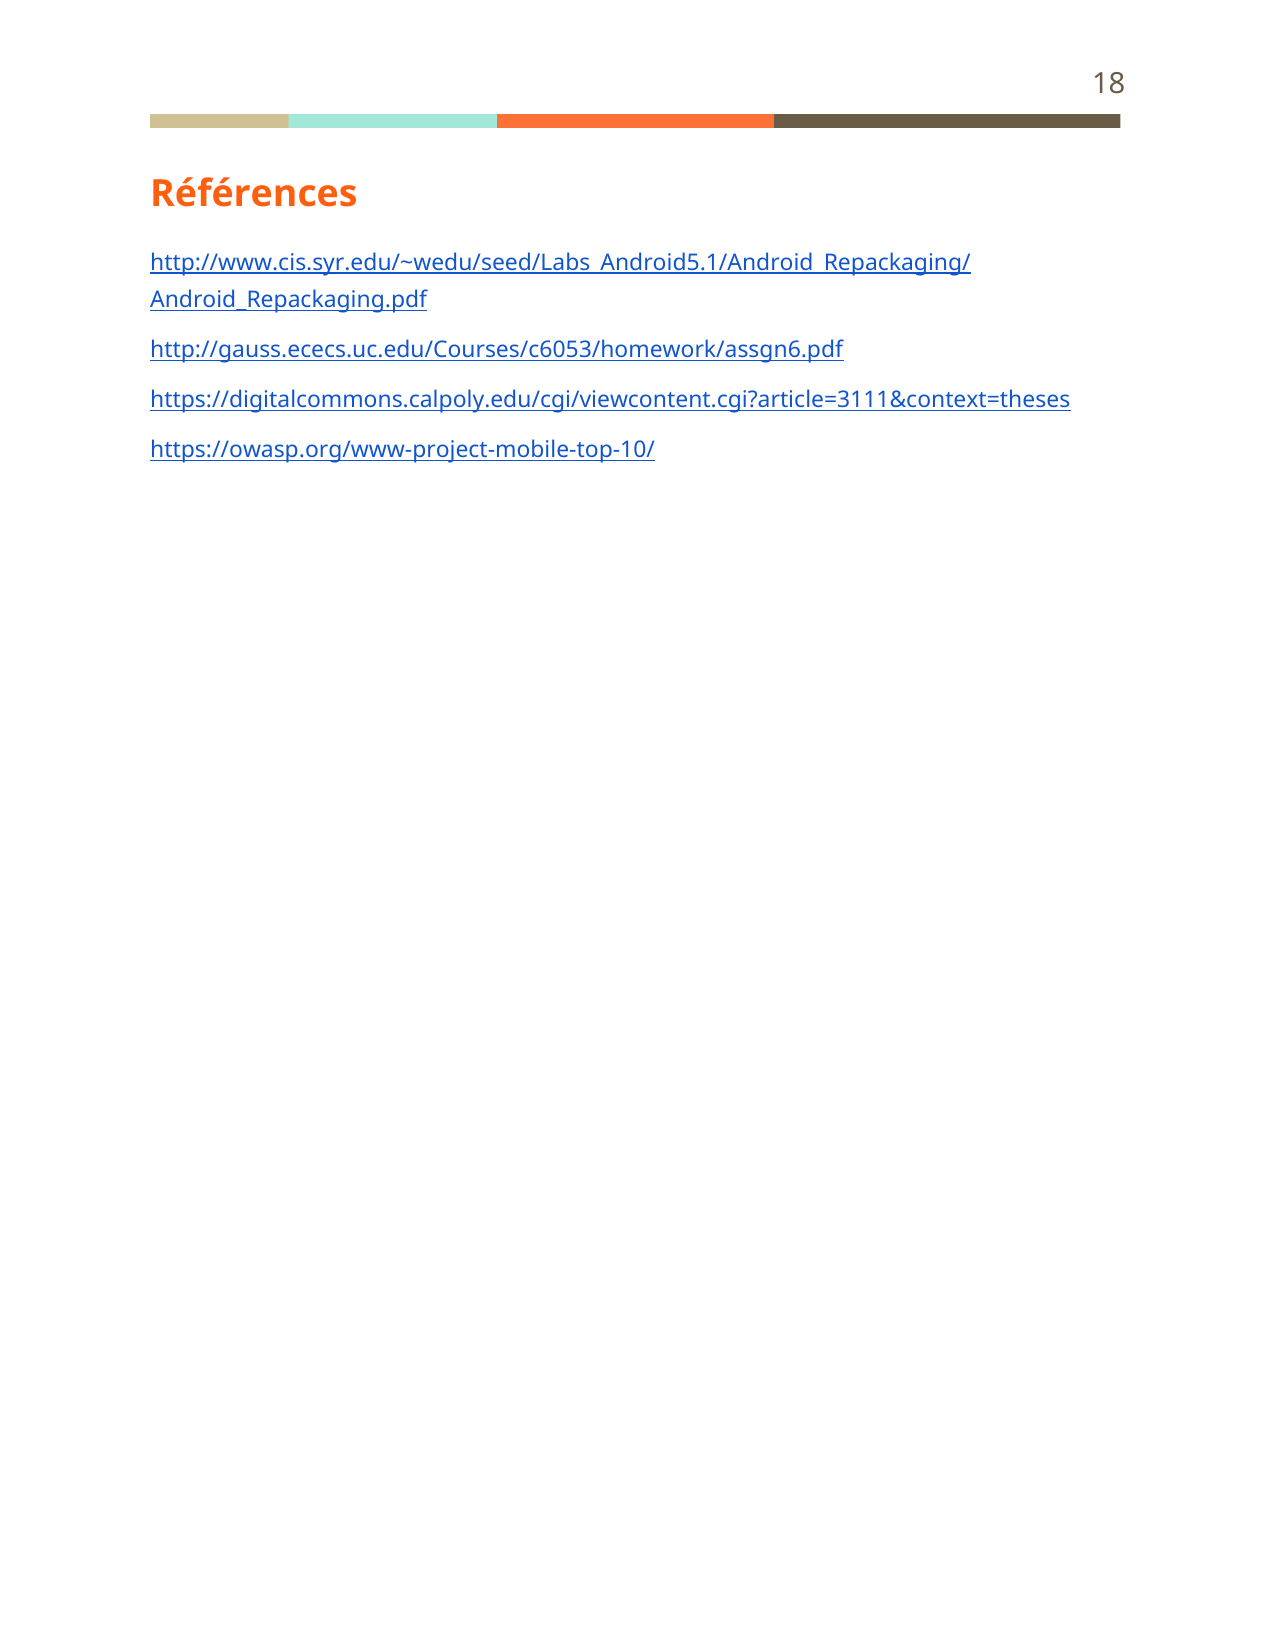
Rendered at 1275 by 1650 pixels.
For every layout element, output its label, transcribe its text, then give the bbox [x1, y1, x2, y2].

text http://www.cis.syr.edu/~wedu/seed/Labs_Android5.1/Android_Repackaging/Android_Repackaging.pdf [150, 246, 1125, 314]
text https://digitalcommons.calpoly.edu/cgi/viewcontent.cgi?article=3111&context=theses [150, 383, 1125, 414]
text http://gauss.ececs.uc.edu/Courses/c6053/homework/assgn6.pdf [150, 333, 1125, 364]
subtitle Références [150, 167, 1125, 218]
text https://owasp.org/www-project-mobile-top-10/ [150, 433, 1125, 464]
picture [150, 114, 1121, 128]
